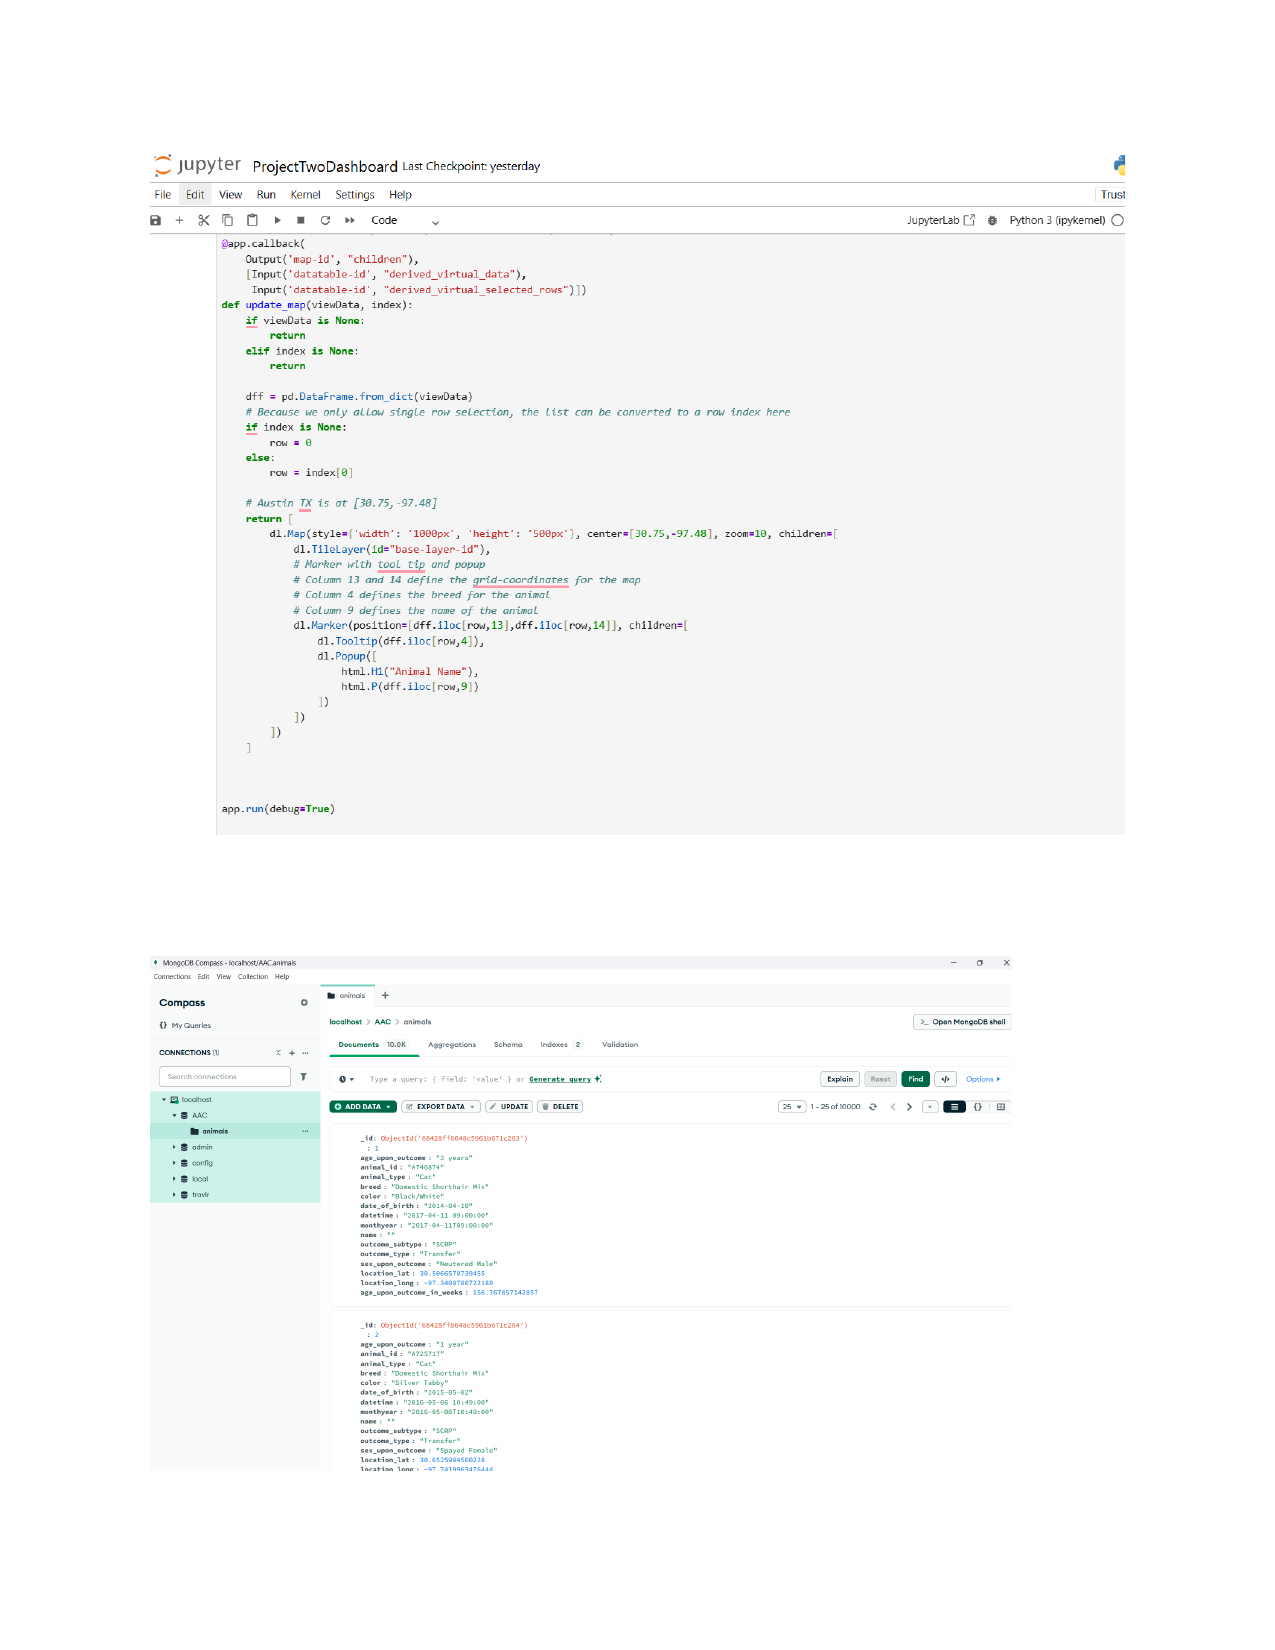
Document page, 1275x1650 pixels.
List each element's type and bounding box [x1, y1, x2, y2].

picture [150, 956, 1012, 1471]
picture [150, 150, 1125, 835]
